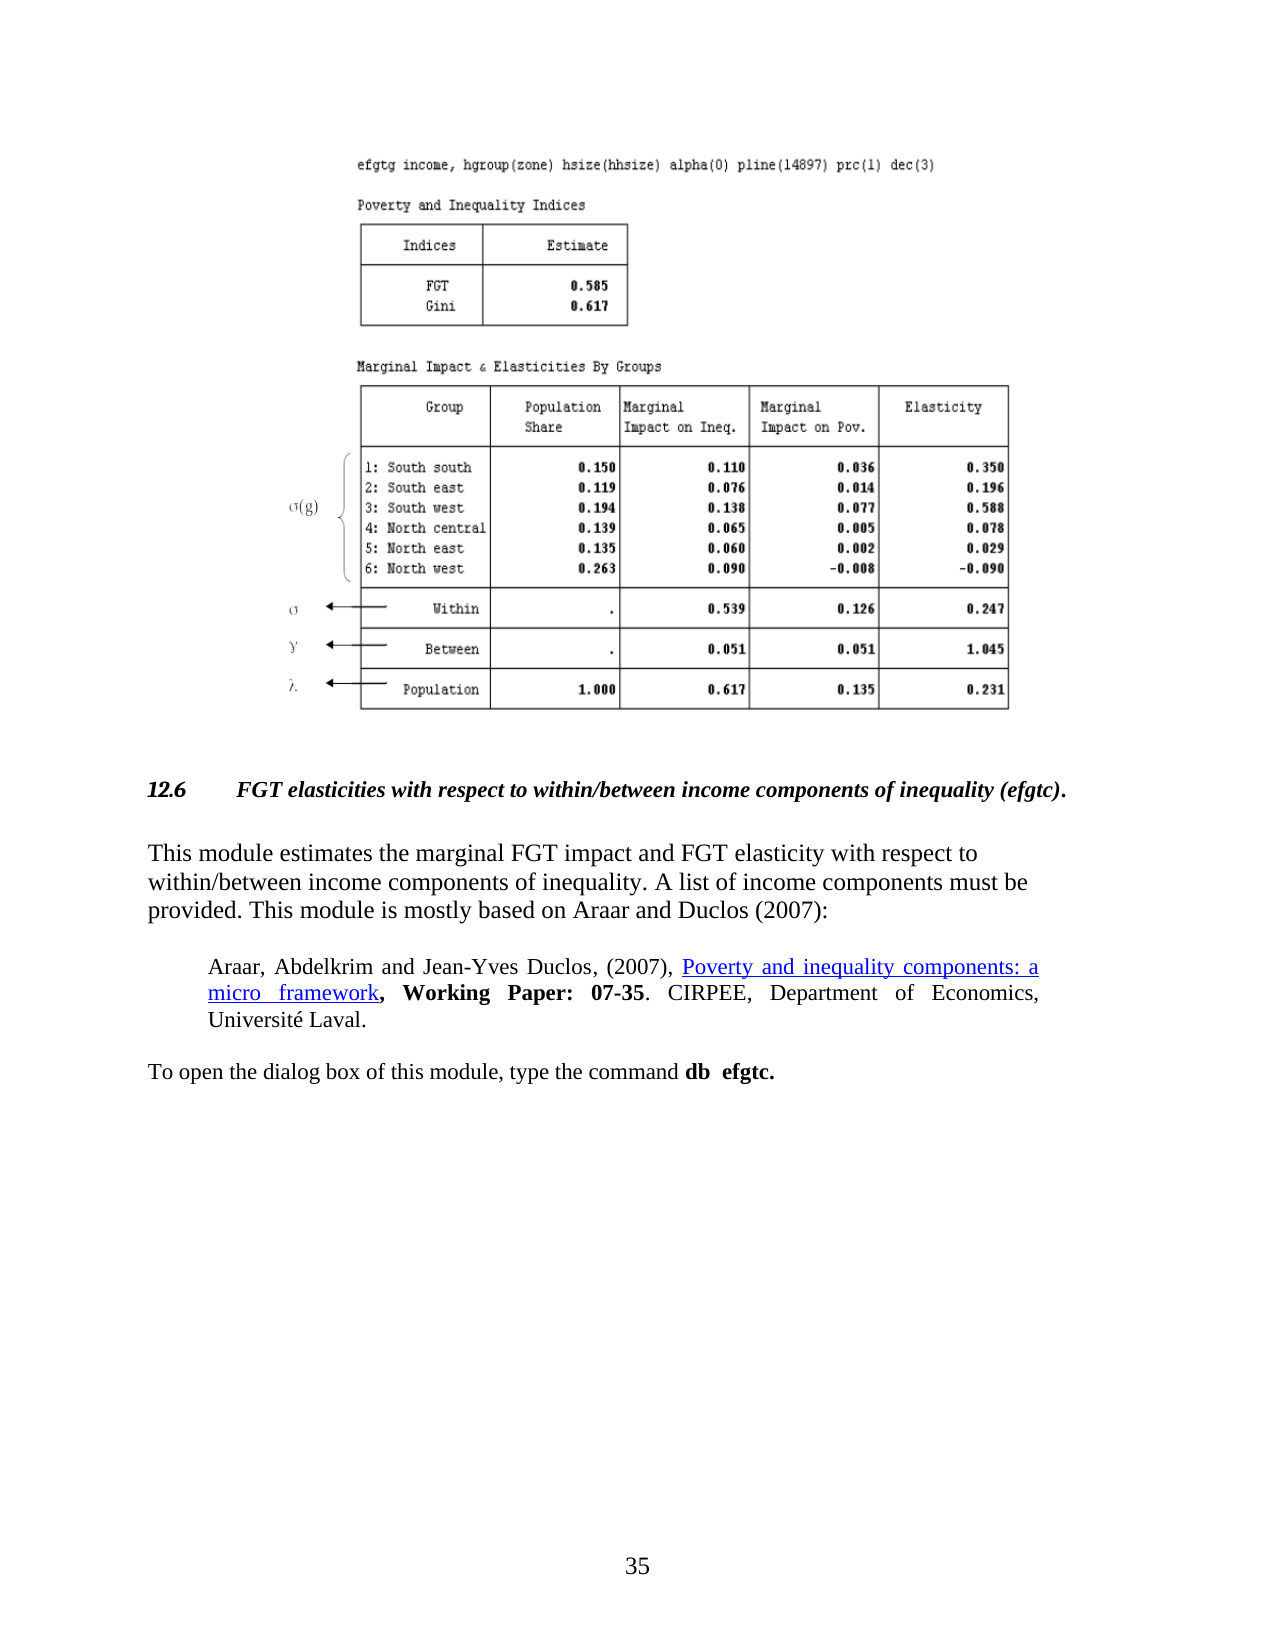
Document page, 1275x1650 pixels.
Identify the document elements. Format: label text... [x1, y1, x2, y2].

text This module estimates the marginal FGT impact and FGT elasticity with respect to within/between income components of inequality. A list of income components must be provided. This module is mostly based on Araar and Duclos (2007): [148, 838, 1127, 924]
subtitle FGT elasticities with respect to within/between income components of inequality (efgtc). [148, 776, 1127, 803]
text Araar, Abdelkrim and Jean-Yves Duclos, (2007), Poverty and inequality components: a micro framework, Working Paper: 07-35. CIRPEE, Department of Economics, Université Laval. [208, 953, 1039, 1032]
text To open the dialog box of this module, type the command db efgtc. [148, 1058, 1127, 1085]
